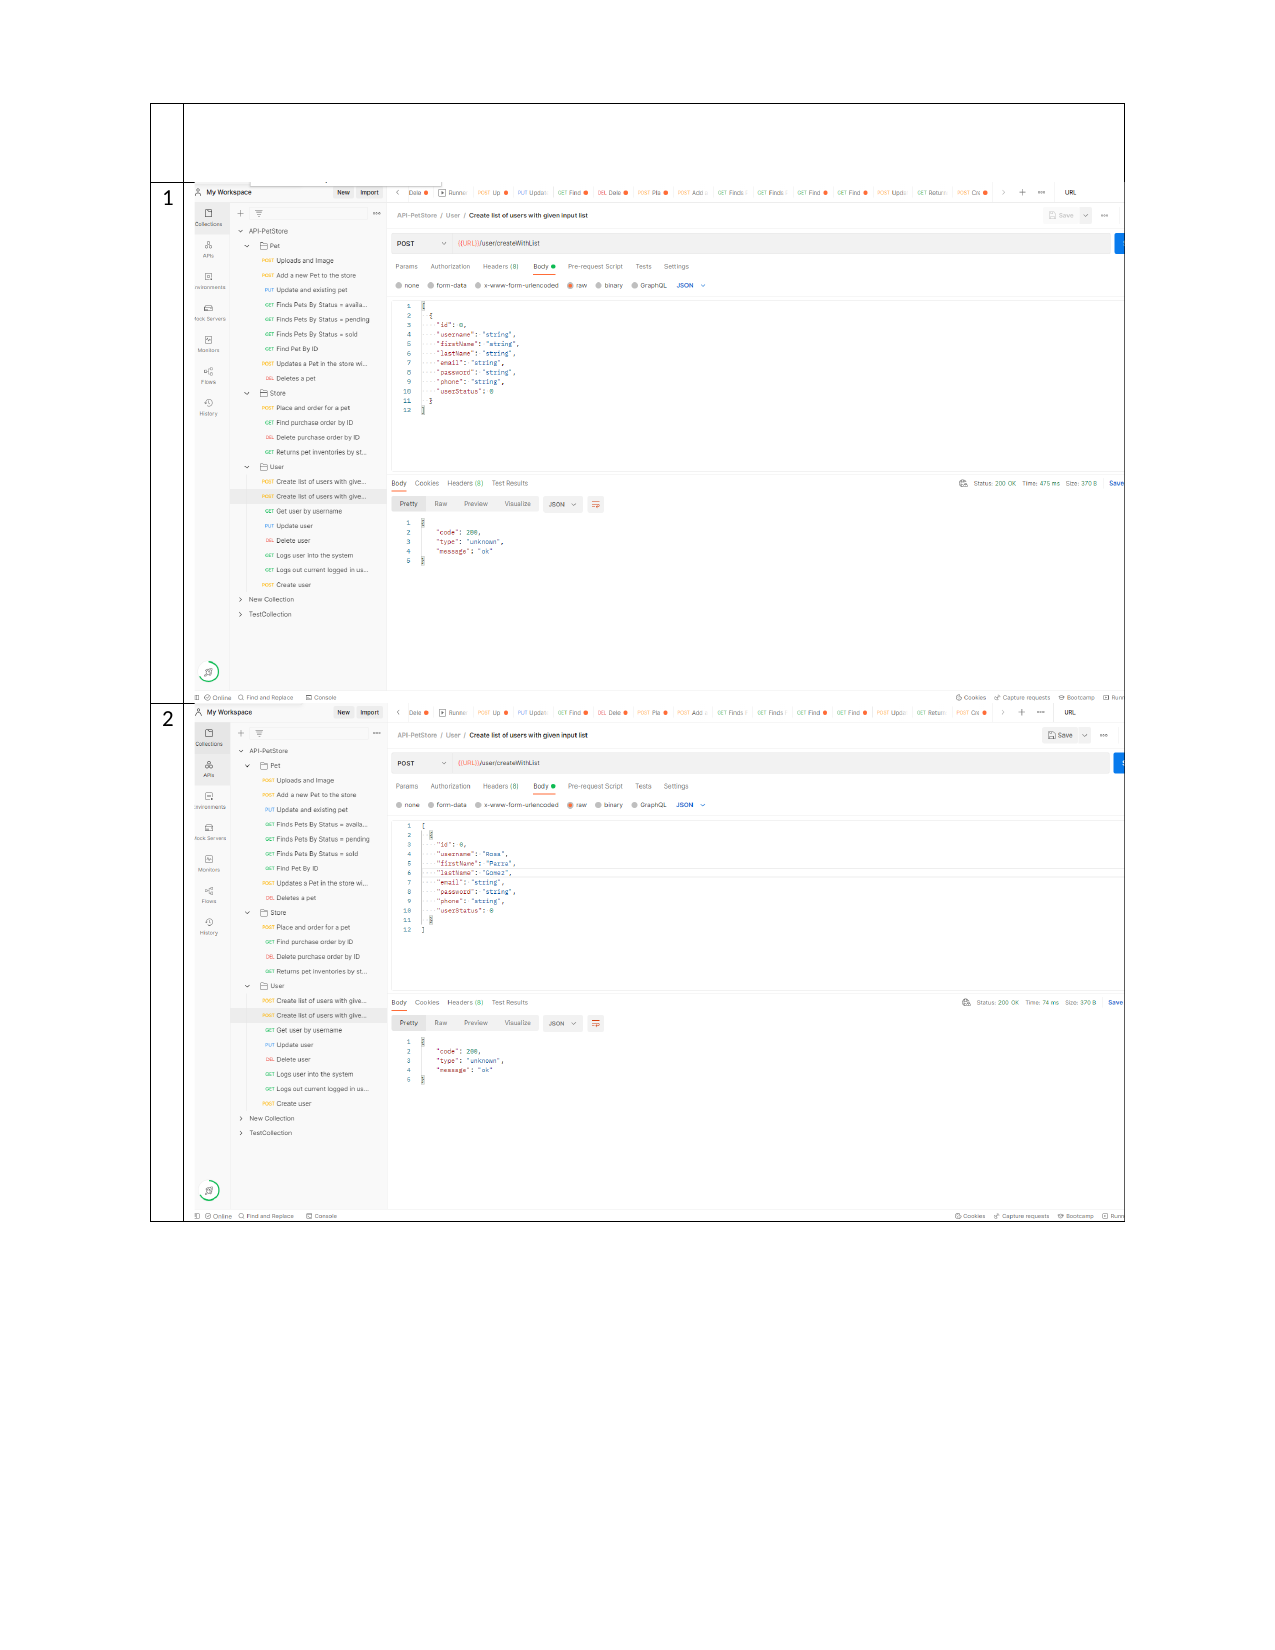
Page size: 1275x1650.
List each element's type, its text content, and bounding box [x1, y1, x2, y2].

table_cell 2 [151, 704, 183, 1221]
table_cell [151, 104, 183, 182]
table_cell [184, 183, 194, 703]
table_cell [184, 104, 1124, 182]
picture [194, 182, 1125, 1221]
table_cell 1 [151, 183, 183, 703]
table_cell [184, 704, 194, 1221]
